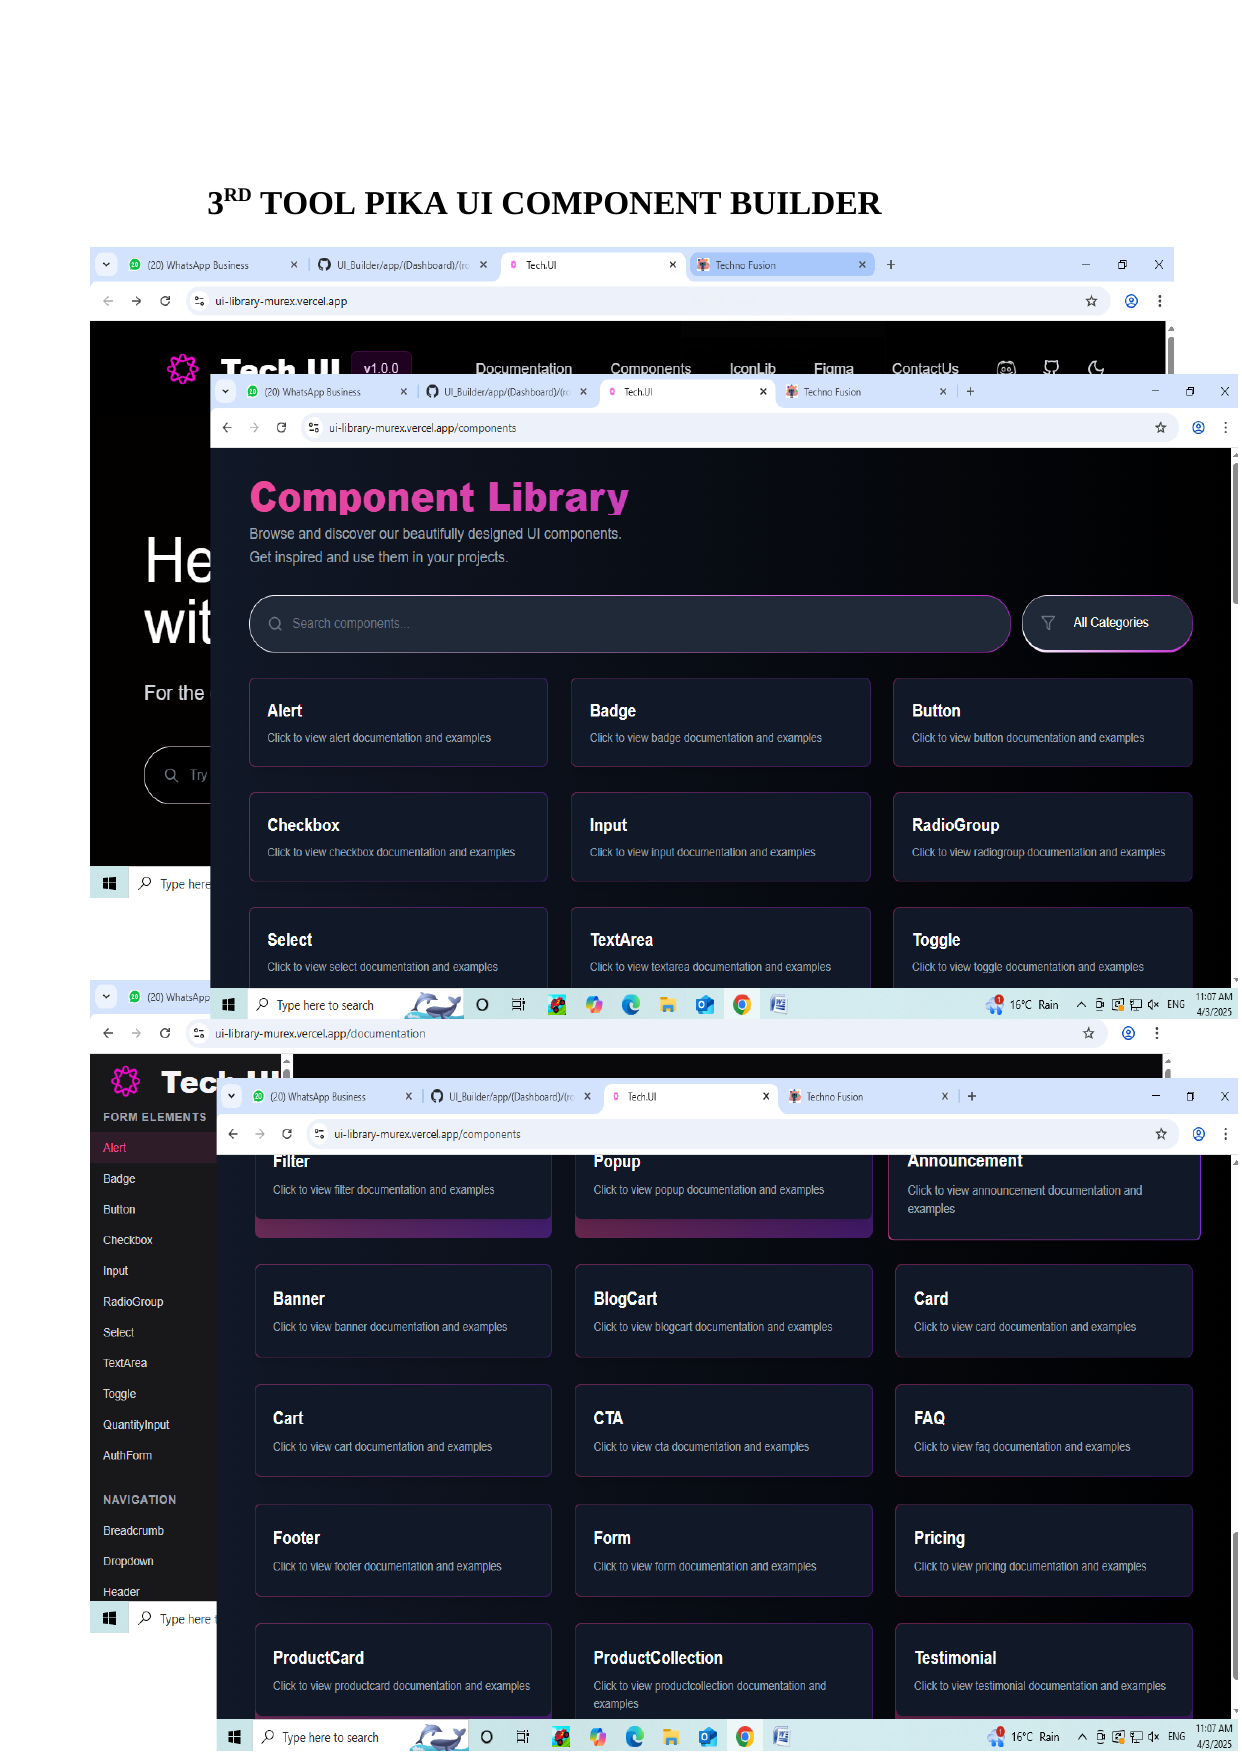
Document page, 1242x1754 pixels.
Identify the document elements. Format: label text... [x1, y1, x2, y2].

picture [90, 247, 1238, 1751]
text 3RD TOOL PIKA UI COMPONENT BUILDER [207, 183, 1122, 221]
